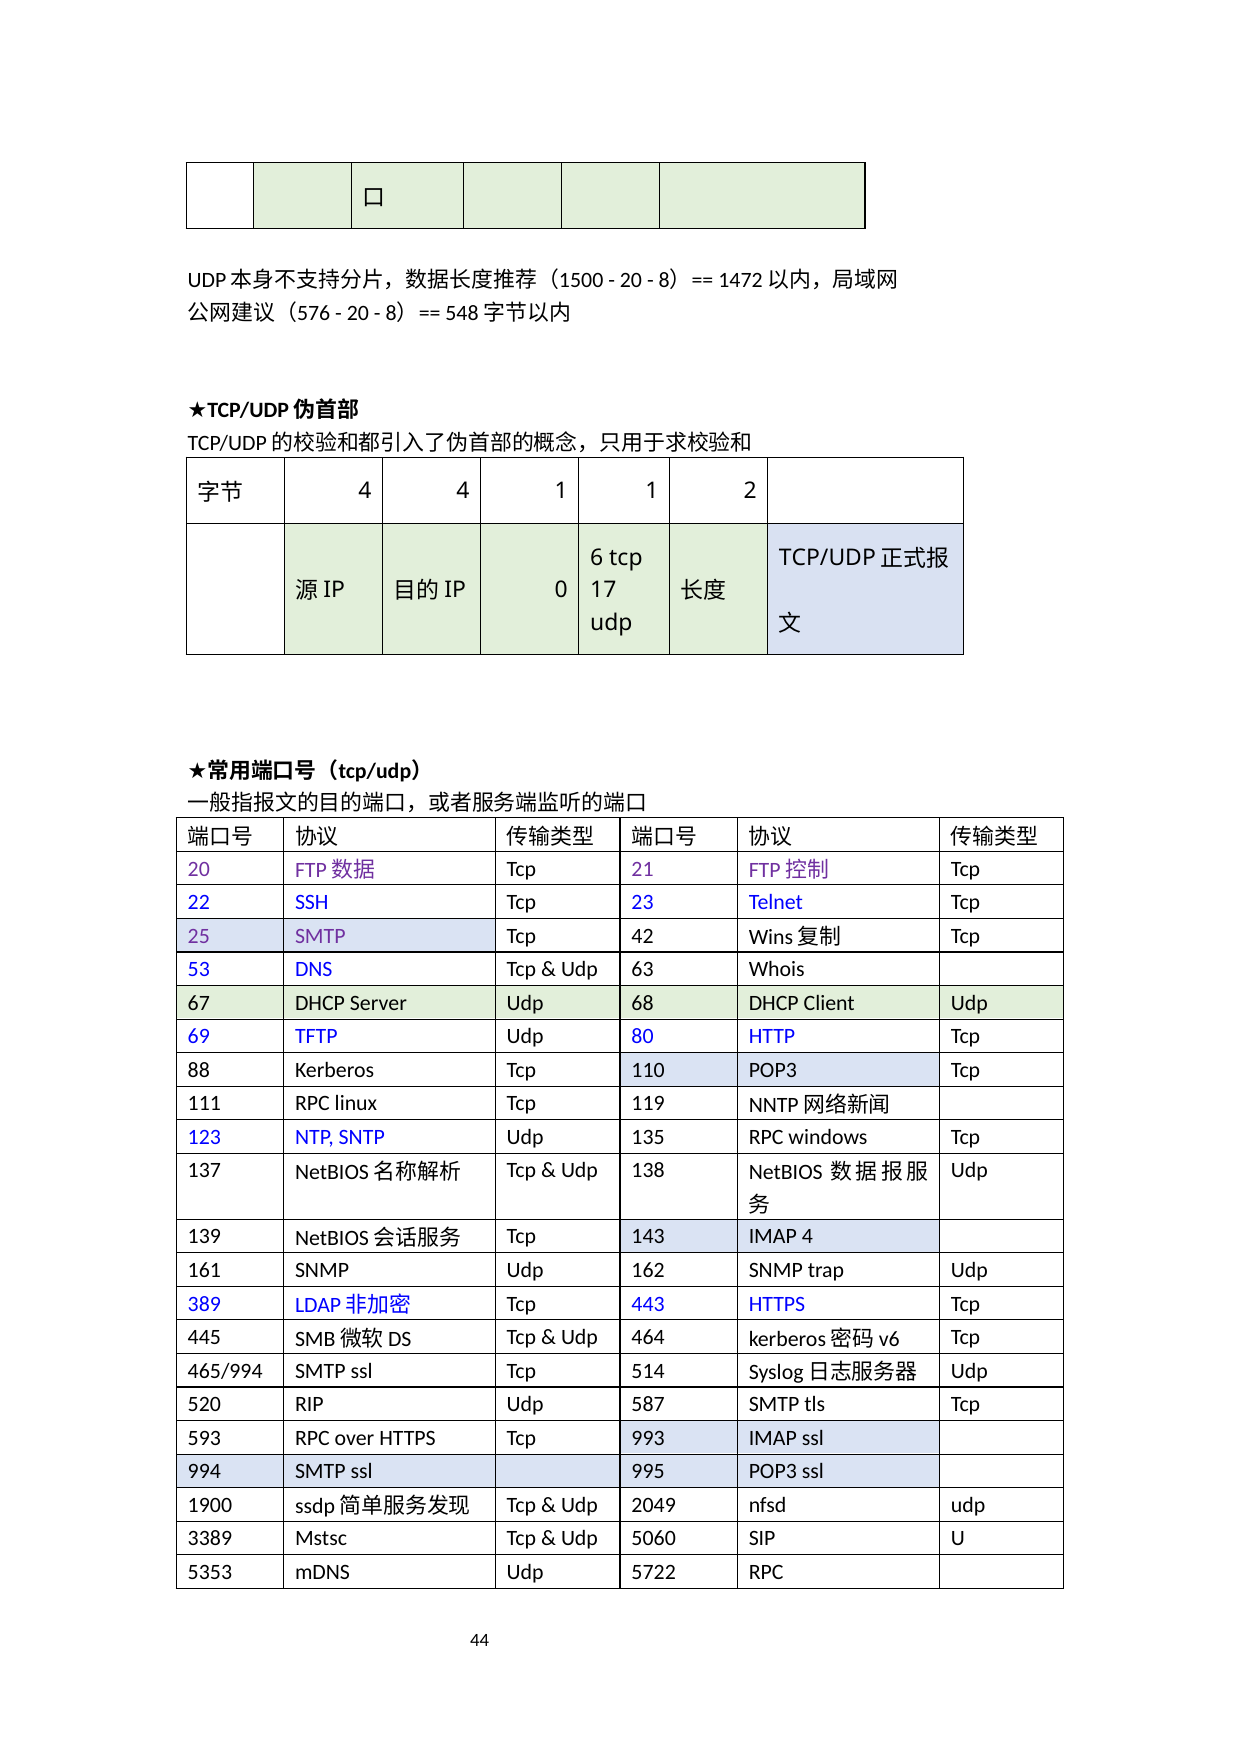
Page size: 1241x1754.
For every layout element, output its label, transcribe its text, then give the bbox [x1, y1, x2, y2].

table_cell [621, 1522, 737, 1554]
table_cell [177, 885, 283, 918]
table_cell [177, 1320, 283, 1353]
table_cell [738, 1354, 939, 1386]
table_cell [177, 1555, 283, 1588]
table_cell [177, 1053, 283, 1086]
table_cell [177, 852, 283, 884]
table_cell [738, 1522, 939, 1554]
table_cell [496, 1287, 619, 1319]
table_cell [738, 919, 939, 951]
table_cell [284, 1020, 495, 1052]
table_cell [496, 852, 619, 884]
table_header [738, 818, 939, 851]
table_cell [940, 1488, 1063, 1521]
text 公网建议（576 - 20 - 8）== 548 字节以内 [187, 294, 1053, 327]
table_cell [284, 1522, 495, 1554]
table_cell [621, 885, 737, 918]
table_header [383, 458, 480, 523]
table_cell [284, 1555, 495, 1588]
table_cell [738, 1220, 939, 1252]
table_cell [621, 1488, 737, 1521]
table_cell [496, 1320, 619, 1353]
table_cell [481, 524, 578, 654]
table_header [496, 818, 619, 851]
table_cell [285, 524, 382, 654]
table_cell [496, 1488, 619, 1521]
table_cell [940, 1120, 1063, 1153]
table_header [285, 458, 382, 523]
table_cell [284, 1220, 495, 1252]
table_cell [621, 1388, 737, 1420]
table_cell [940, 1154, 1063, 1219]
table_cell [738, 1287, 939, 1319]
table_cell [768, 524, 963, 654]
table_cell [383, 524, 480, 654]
text ★常用端口号（tcp/udp） [187, 752, 1053, 785]
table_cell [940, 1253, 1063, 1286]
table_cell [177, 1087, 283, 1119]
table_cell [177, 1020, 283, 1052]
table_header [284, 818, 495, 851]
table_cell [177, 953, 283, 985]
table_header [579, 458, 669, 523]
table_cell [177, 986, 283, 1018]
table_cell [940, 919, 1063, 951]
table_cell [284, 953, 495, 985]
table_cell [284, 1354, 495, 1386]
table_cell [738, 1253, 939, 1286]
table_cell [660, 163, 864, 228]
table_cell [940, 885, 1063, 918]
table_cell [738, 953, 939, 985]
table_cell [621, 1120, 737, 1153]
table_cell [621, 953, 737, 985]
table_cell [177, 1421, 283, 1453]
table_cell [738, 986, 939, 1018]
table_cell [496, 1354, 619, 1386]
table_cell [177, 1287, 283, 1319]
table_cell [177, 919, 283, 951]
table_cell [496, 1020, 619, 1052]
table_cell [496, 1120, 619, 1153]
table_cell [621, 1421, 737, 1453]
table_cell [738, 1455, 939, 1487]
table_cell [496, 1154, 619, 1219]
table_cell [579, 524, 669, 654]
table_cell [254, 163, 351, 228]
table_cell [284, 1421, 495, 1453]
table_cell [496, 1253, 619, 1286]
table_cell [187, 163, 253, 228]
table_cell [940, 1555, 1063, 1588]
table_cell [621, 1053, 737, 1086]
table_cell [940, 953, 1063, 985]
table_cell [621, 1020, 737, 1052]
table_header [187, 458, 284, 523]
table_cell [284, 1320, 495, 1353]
text ★TCP/UDP伪首部 [187, 392, 1053, 424]
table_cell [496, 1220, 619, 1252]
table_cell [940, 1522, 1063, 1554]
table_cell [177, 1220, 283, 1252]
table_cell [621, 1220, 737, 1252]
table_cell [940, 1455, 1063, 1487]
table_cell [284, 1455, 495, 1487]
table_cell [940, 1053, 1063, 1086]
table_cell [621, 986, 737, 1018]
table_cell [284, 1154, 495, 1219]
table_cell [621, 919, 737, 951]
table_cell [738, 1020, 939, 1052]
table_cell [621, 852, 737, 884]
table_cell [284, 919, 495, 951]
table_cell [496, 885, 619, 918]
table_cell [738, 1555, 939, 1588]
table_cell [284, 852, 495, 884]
text 一般指报文的目的端口，或者服务端监听的端口 [187, 785, 1053, 817]
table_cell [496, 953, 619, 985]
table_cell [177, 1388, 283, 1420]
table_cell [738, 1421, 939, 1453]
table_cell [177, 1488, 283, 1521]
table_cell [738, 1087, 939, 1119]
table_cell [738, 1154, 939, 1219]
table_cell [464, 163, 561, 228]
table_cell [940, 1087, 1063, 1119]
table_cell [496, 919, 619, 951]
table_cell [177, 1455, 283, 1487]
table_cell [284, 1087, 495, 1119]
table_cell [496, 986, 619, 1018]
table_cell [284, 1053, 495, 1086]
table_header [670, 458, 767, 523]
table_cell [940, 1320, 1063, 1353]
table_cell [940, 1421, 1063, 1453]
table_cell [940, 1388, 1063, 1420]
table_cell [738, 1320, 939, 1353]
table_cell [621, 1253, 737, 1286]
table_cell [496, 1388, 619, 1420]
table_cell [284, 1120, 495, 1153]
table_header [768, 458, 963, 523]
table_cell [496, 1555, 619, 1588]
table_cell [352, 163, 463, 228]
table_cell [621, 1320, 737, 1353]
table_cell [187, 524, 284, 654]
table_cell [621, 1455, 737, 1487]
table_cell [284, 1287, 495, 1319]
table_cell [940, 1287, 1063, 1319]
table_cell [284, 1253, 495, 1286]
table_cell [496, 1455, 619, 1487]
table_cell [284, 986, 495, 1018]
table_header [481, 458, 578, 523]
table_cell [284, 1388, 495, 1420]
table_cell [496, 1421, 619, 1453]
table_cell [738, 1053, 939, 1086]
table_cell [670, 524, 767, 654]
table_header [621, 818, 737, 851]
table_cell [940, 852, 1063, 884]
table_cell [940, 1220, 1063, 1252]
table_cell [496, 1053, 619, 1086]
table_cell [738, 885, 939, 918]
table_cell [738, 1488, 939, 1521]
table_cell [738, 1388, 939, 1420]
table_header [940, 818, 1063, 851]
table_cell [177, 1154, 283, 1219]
text UDP本身不支持分片，数据长度推荐（1500 - 20 - 8）== 1472以内，局域网 [187, 262, 1053, 294]
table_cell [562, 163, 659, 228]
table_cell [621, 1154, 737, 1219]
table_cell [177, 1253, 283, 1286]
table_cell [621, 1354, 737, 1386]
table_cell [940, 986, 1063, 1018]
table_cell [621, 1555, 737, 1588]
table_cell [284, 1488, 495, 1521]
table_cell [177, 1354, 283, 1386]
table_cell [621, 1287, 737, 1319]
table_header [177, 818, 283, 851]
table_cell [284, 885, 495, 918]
text TCP/UDP的校验和都引入了伪首部的概念，只用于求校验和 [187, 424, 1053, 457]
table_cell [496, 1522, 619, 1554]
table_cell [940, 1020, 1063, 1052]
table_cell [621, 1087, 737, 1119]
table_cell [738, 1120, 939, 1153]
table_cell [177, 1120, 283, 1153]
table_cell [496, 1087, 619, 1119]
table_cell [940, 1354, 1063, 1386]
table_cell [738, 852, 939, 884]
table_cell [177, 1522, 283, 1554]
